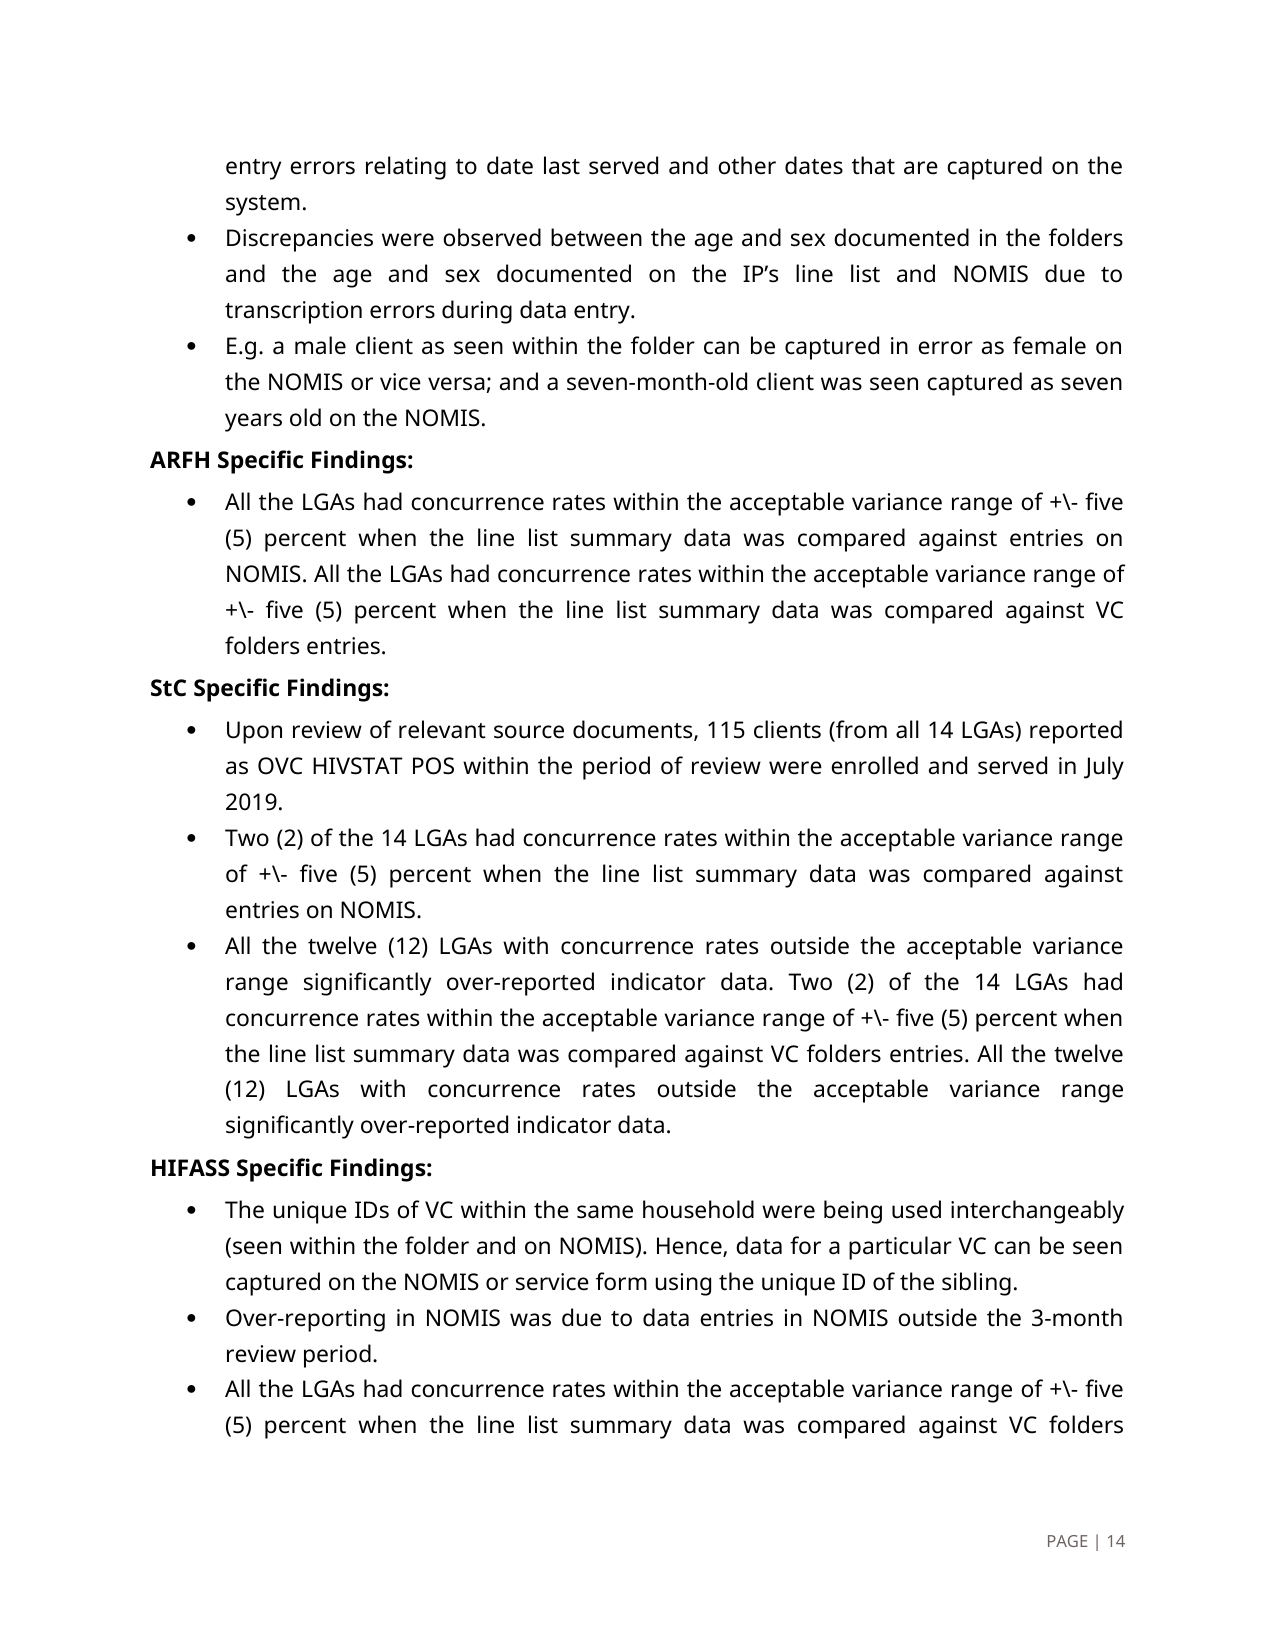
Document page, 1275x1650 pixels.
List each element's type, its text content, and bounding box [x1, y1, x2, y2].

list All the LGAs had concurrence rates within the acceptable variance range of +\- five (5) percent when the line list summary data was compared against entries on NOMIS. All the LGAs had concurrence rates within the acceptable variance range of +\- five (5) percent when the line list summary data was compared against VC folders entries. [187, 486, 1125, 661]
text StC Specific Findings: [150, 672, 1125, 703]
list Over-reporting in NOMIS was due to data entries in NOMIS outside the 3-month review period. [187, 1302, 1125, 1369]
list The unique IDs of VC within the same household were being used interchangeably (seen within the folder and on NOMIS). Hence, data for a particular VC can be seen captured on the NOMIS or service form using the unique ID of the sibling. [187, 1194, 1125, 1297]
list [187, 150, 1125, 217]
list Discrepancies were observed between the age and sex documented in the folders and the age and sex documented on the IP’s line list and NOMIS due to transcription errors during data entry. [187, 222, 1125, 325]
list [187, 1373, 1125, 1441]
text HIFASS Specific Findings: [150, 1152, 1125, 1183]
list E.g. a male client as seen within the folder can be captured in error as female on the NOMIS or vice versa; and a seven-month-old client was seen captured as seven years old on the NOMIS. [187, 330, 1125, 433]
list Two (2) of the 14 LGAs had concurrence rates within the acceptable variance range of +\- five (5) percent when the line list summary data was compared against entries on NOMIS. [187, 822, 1125, 925]
text ARFH Specific Findings: [150, 444, 1125, 475]
list Upon review of relevant source documents, 115 clients (from all 14 LGAs) reported as OVC HIVSTAT POS within the period of review were enrolled and served in July 2019. [187, 714, 1125, 817]
list All the twelve (12) LGAs with concurrence rates outside the acceptable variance range significantly over-reported indicator data. Two (2) of the 14 LGAs had concurrence rates within the acceptable variance range of +\- five (5) percent when the line list summary data was compared against VC folders entries. All the twelve (12) LGAs with concurrence rates outside the acceptable variance range significantly over-reported indicator data. [187, 930, 1125, 1141]
